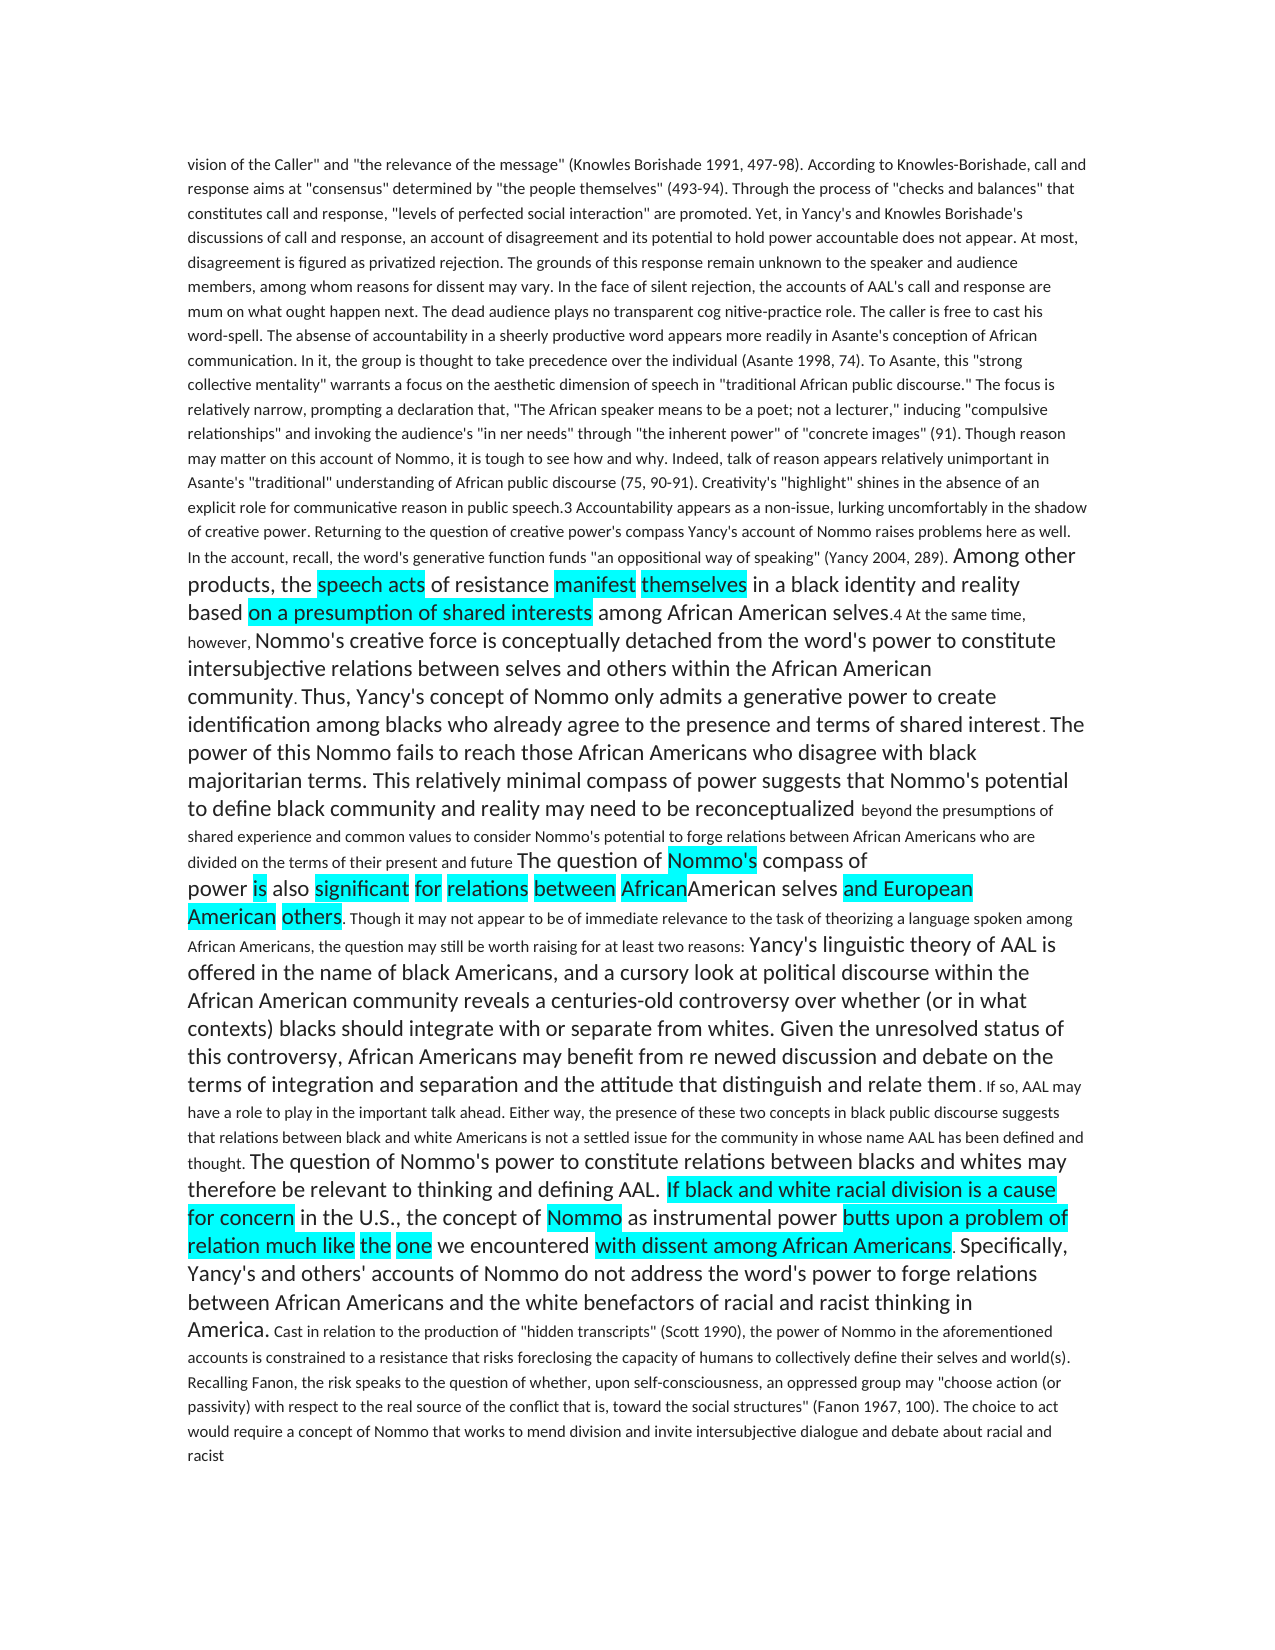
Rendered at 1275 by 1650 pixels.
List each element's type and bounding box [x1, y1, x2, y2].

text [187, 150, 1087, 1466]
